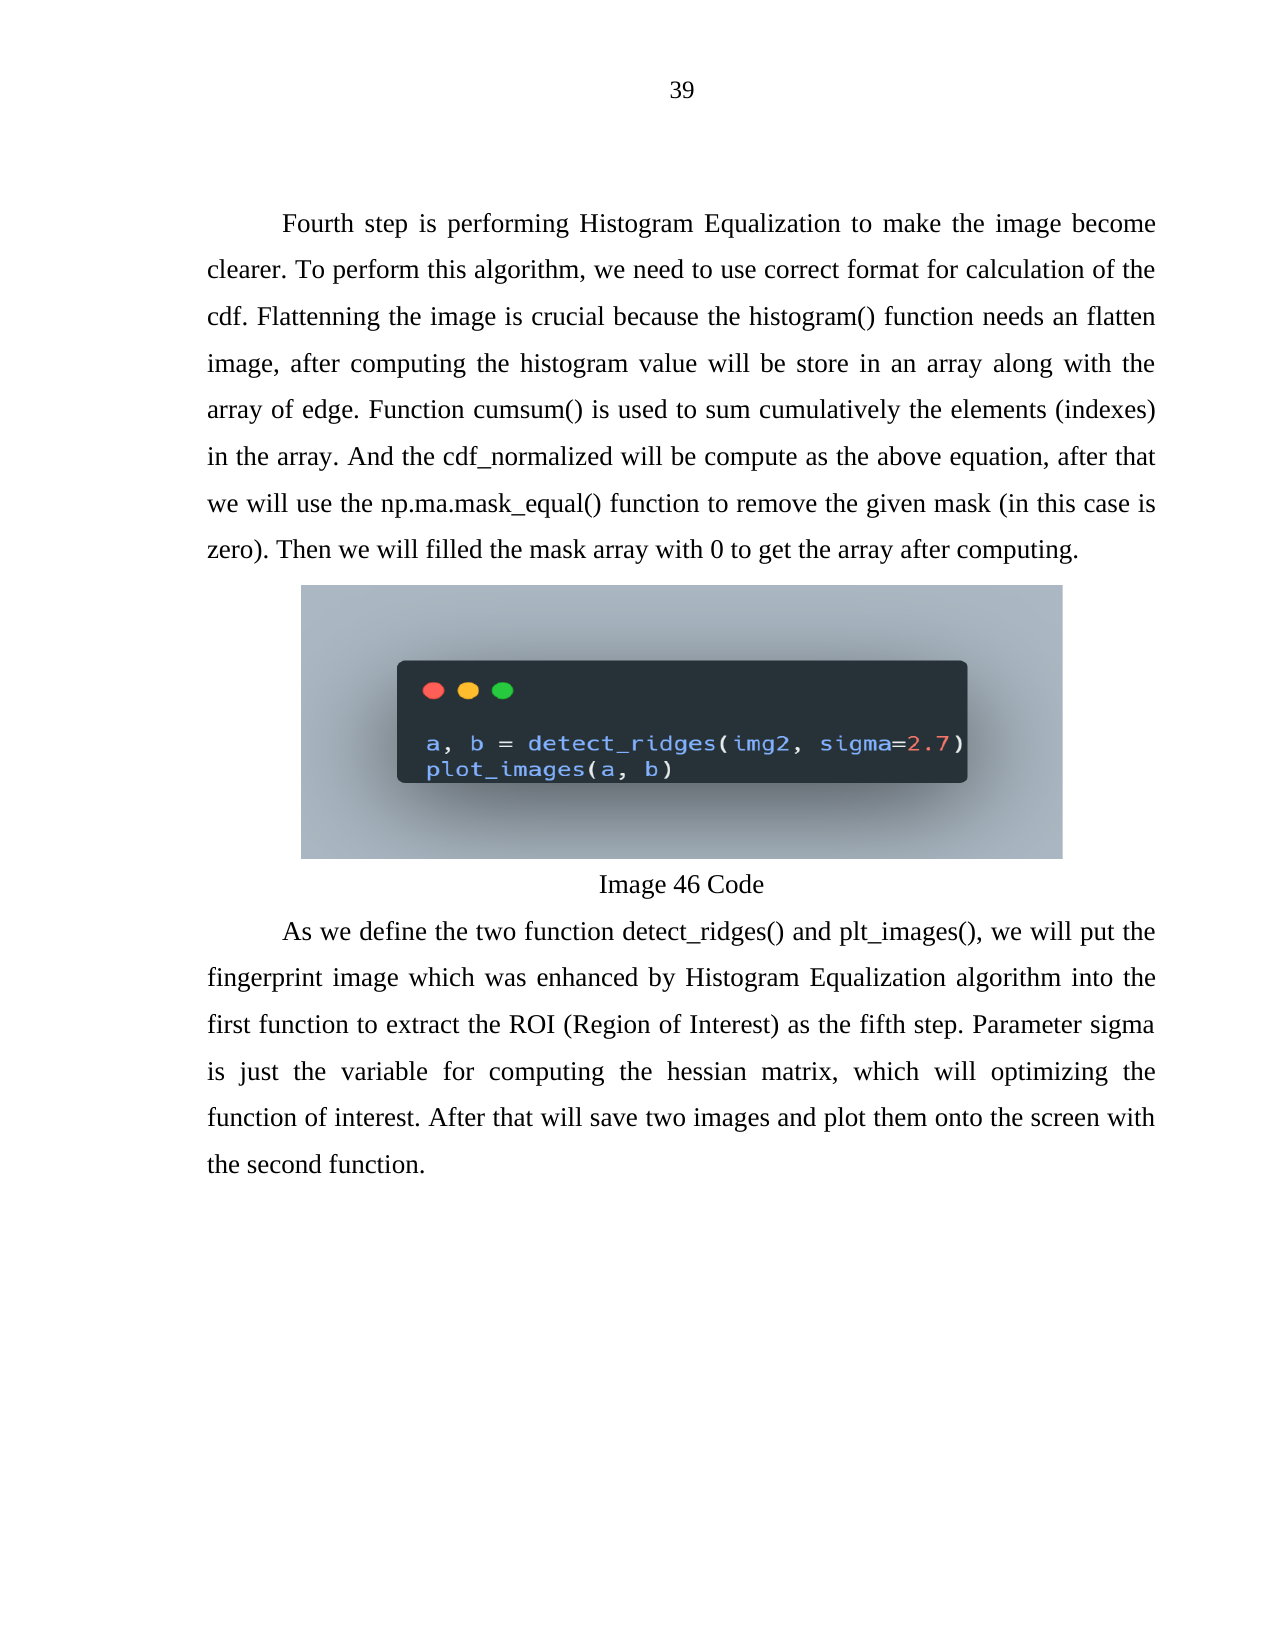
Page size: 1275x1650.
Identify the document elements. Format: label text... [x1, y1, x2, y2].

picture [301, 585, 1063, 859]
text Fourth step is performing Histogram Equalization to make the image become clearer. To perform this algorithm, we need to use correct format for calculation of the cdf. Flattenning the image is crucial because the histogram() function needs an flatten image, after computing the histogram value will be store in an array along with the array of edge. Function cumsum() is used to sum cumulatively the elements (indexes) in the array. And the cdf_normalized will be compute as the above equation, after that we will use the np.ma.mask_equal() function to remove the given mask (in this case is zero). Then we will filled the mask array with 0 to get the array after computing. [207, 207, 1157, 564]
